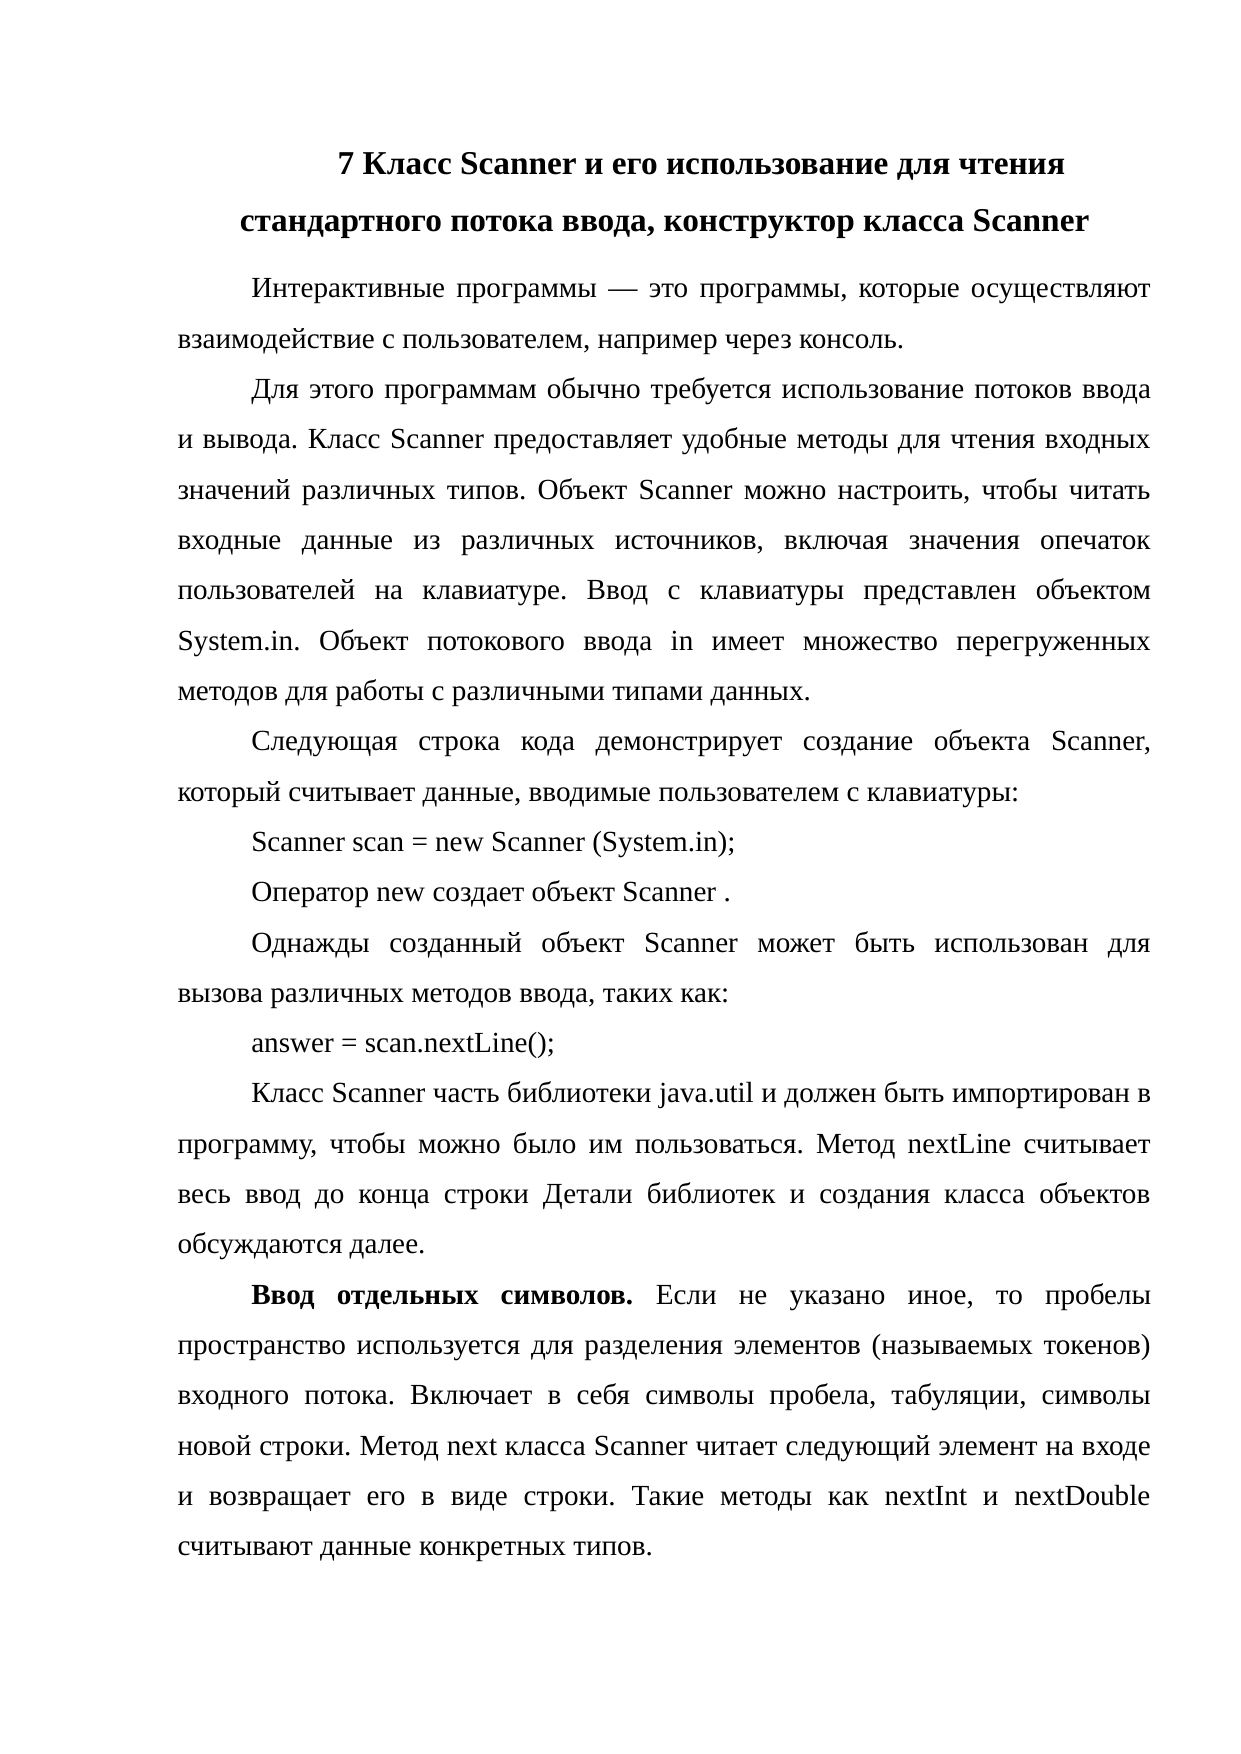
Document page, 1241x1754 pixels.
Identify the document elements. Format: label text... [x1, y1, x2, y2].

text Scanner scan = new Scanner (System.in); [177, 824, 1152, 858]
text Класс Scanner часть библиотеки java.util и должен быть импортирован в программу, чтобы можно было им пользоваться. Метод nextLine считывает весь ввод до конца строки Детали библиотек и создания класса объектов обсуждаются далее. [177, 1076, 1152, 1260]
text answer = scan.nextLine(); [177, 1025, 1152, 1059]
text Следующая строка кода демонстрирует создание объекта Scanner, который считывает данные, вводимые пользователем с клавиатуры: [177, 723, 1152, 807]
text Ввод отдельных символов. Если не указано иное, то пробелы пространство используется для разделения элементов (называемых токенов) входного потока. Включает в себя символы пробела, табуляции, символы новой строки. Метод next класса Scanner читает следующий элемент на входе и возвращает его в виде строки. Такие методы как nextInt и nextDouble считывают данные конкретных типов. [177, 1277, 1152, 1562]
text Оператор new создает объект Scanner . [177, 874, 1152, 908]
text 7 Класс Scanner и его использование для чтения стандартного потока ввода, конструктор класса Scanner [177, 143, 1152, 239]
text Однажды созданный объект Scanner может быть использован для вызова различных методов ввода, таких как: [177, 925, 1152, 1008]
text Интерактивные программы — это программы, которые осуществляют взаимодействие с пользователем, например через консоль. [177, 271, 1152, 354]
text Для этого программам обычно требуется использование потоков ввода и вывода. Класс Scanner предоставляет удобные методы для чтения входных значений различных типов. Объект Scanner можно настроить, чтобы читать входные данные из различных источников, включая значения опечаток пользователей на клавиатуре. Ввод с клавиатуры представлен объектом System.in. Объект потокового ввода in имеет множество перегруженных методов для работы с различными типами данных. [177, 371, 1152, 707]
